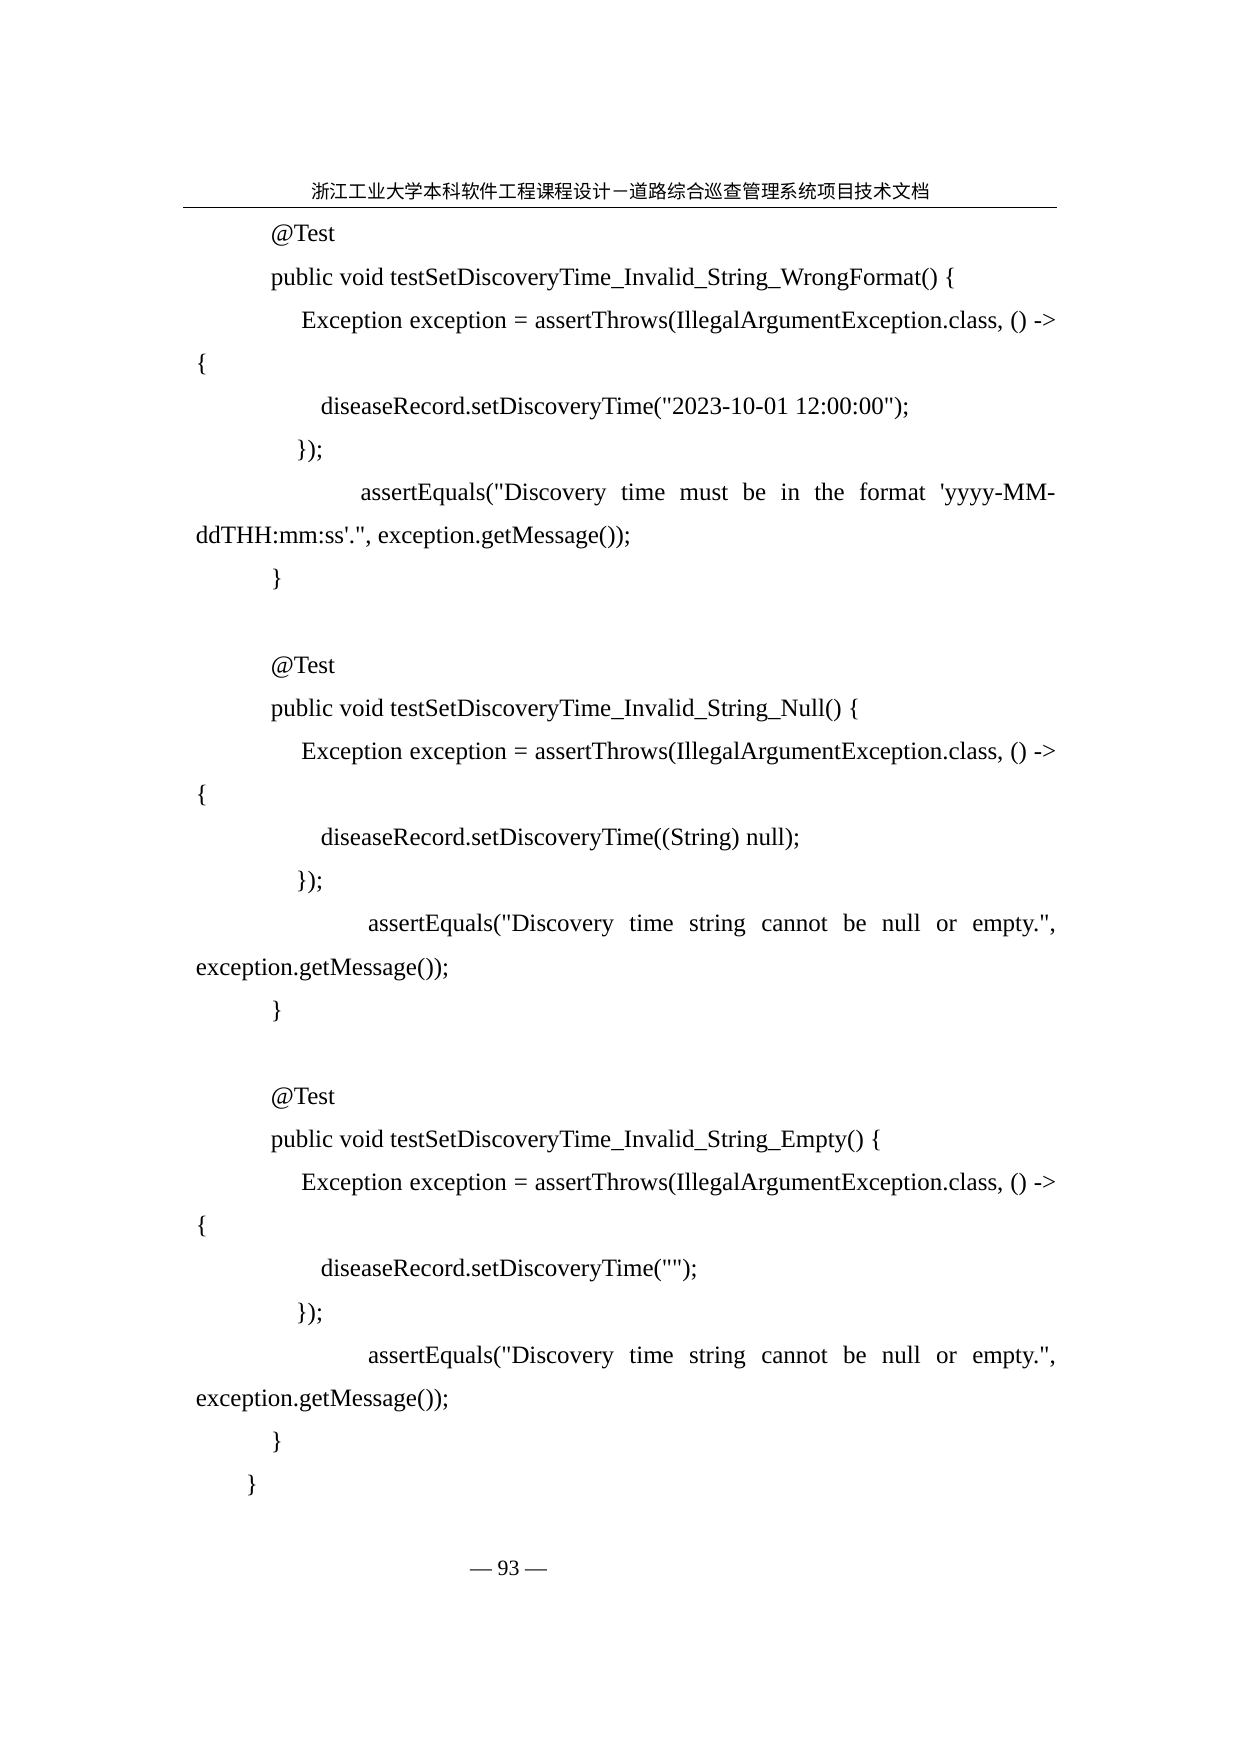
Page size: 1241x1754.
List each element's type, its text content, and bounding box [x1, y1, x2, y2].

text @Test [196, 218, 1057, 247]
text @Test [196, 1081, 1057, 1110]
text public void testSetDiscoveryTime_Invalid_String_Null() { [196, 693, 1057, 722]
text assertEquals("Discovery time string cannot be null or empty.", exception.getMessage()); [196, 1340, 1057, 1412]
text } [196, 1469, 1057, 1498]
text } [196, 1426, 1057, 1455]
text public void testSetDiscoveryTime_Invalid_String_Empty() { [196, 1124, 1057, 1153]
text } [196, 563, 1057, 592]
text assertEquals("Discovery time must be in the format 'yyyy-MM-ddTHH:mm:ss'.", exception.getMessage()); [196, 477, 1057, 549]
text Exception exception = assertThrows(IllegalArgumentException.class, () -> { [196, 736, 1057, 808]
text diseaseRecord.setDiscoveryTime("2023-10-01 12:00:00"); [196, 391, 1057, 420]
text public void testSetDiscoveryTime_Invalid_String_WrongFormat() { [196, 262, 1057, 290]
text assertEquals("Discovery time string cannot be null or empty.", exception.getMessage()); [196, 908, 1057, 980]
text }); [196, 434, 1057, 463]
text Exception exception = assertThrows(IllegalArgumentException.class, () -> { [196, 1167, 1057, 1239]
text Exception exception = assertThrows(IllegalArgumentException.class, () -> { [196, 305, 1057, 377]
text }); [196, 1297, 1057, 1325]
text }); [196, 865, 1057, 894]
text diseaseRecord.setDiscoveryTime((String) null); [196, 822, 1057, 851]
text } [196, 995, 1057, 1023]
text diseaseRecord.setDiscoveryTime(""); [196, 1253, 1057, 1282]
text @Test [196, 650, 1057, 678]
